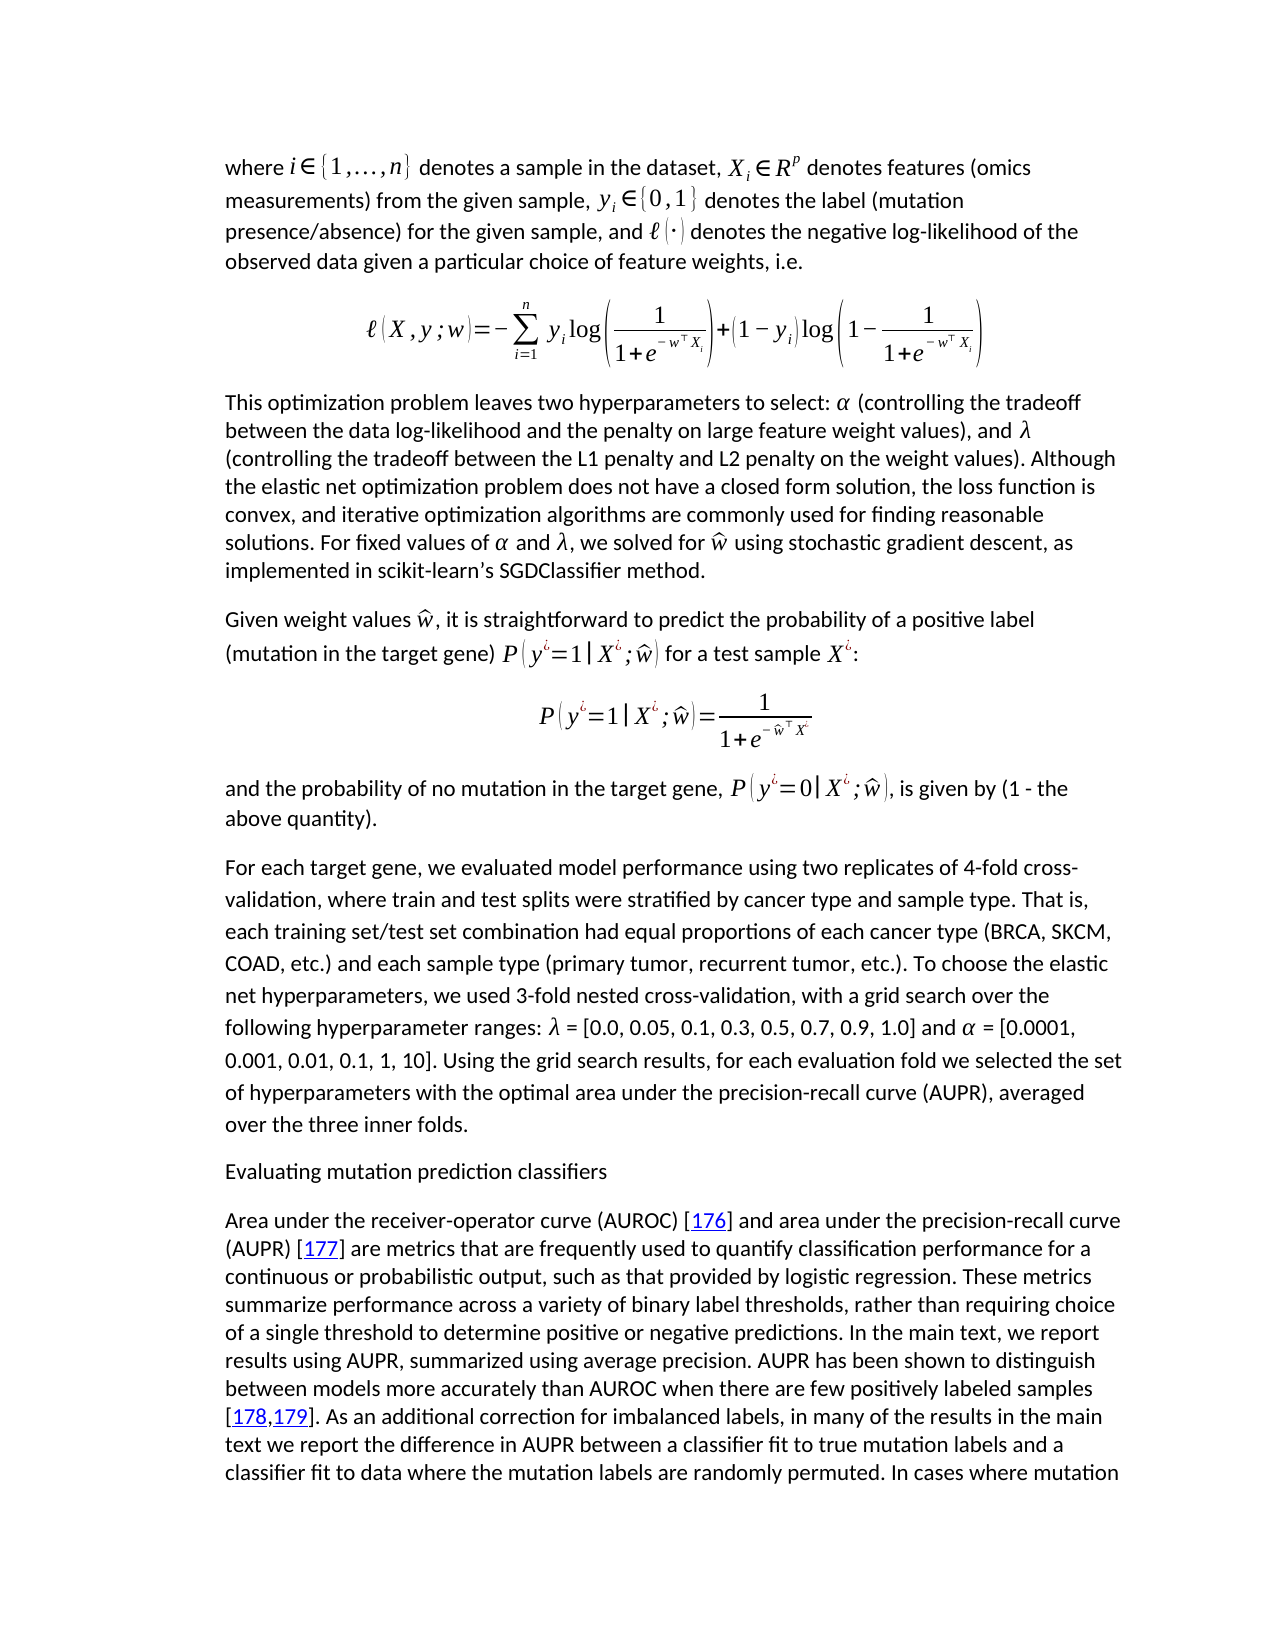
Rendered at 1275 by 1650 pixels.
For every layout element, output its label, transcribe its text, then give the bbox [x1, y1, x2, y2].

text Given weight values , it is straightforward to predict the probability of a positive label (mutation in the target gene) for a test sample : [225, 605, 1125, 669]
text For each target gene, we evaluated model performance using two replicates of 4-fold cross-validation, where train and test splits were stratified by cancer type and sample type. That is, each training set/test set combination had equal proportions of each cancer type (BRCA, SKCM, COAD, etc.) and each sample type (primary tumor, recurrent tumor, etc.). To choose the elastic net hyperparameters, we used 3-fold nested cross-validation, with a grid search over the following hyperparameter ranges: = [0.0, 0.05, 0.1, 0.3, 0.5, 0.7, 0.9, 1.0] and = [0.0001, 0.001, 0.01, 0.1, 1, 10]. Using the grid search results, for each evaluation fold we selected the set of hyperparameters with the optimal area under the precision-recall curve (AUPR), averaged over the three inner folds. [225, 853, 1125, 1138]
